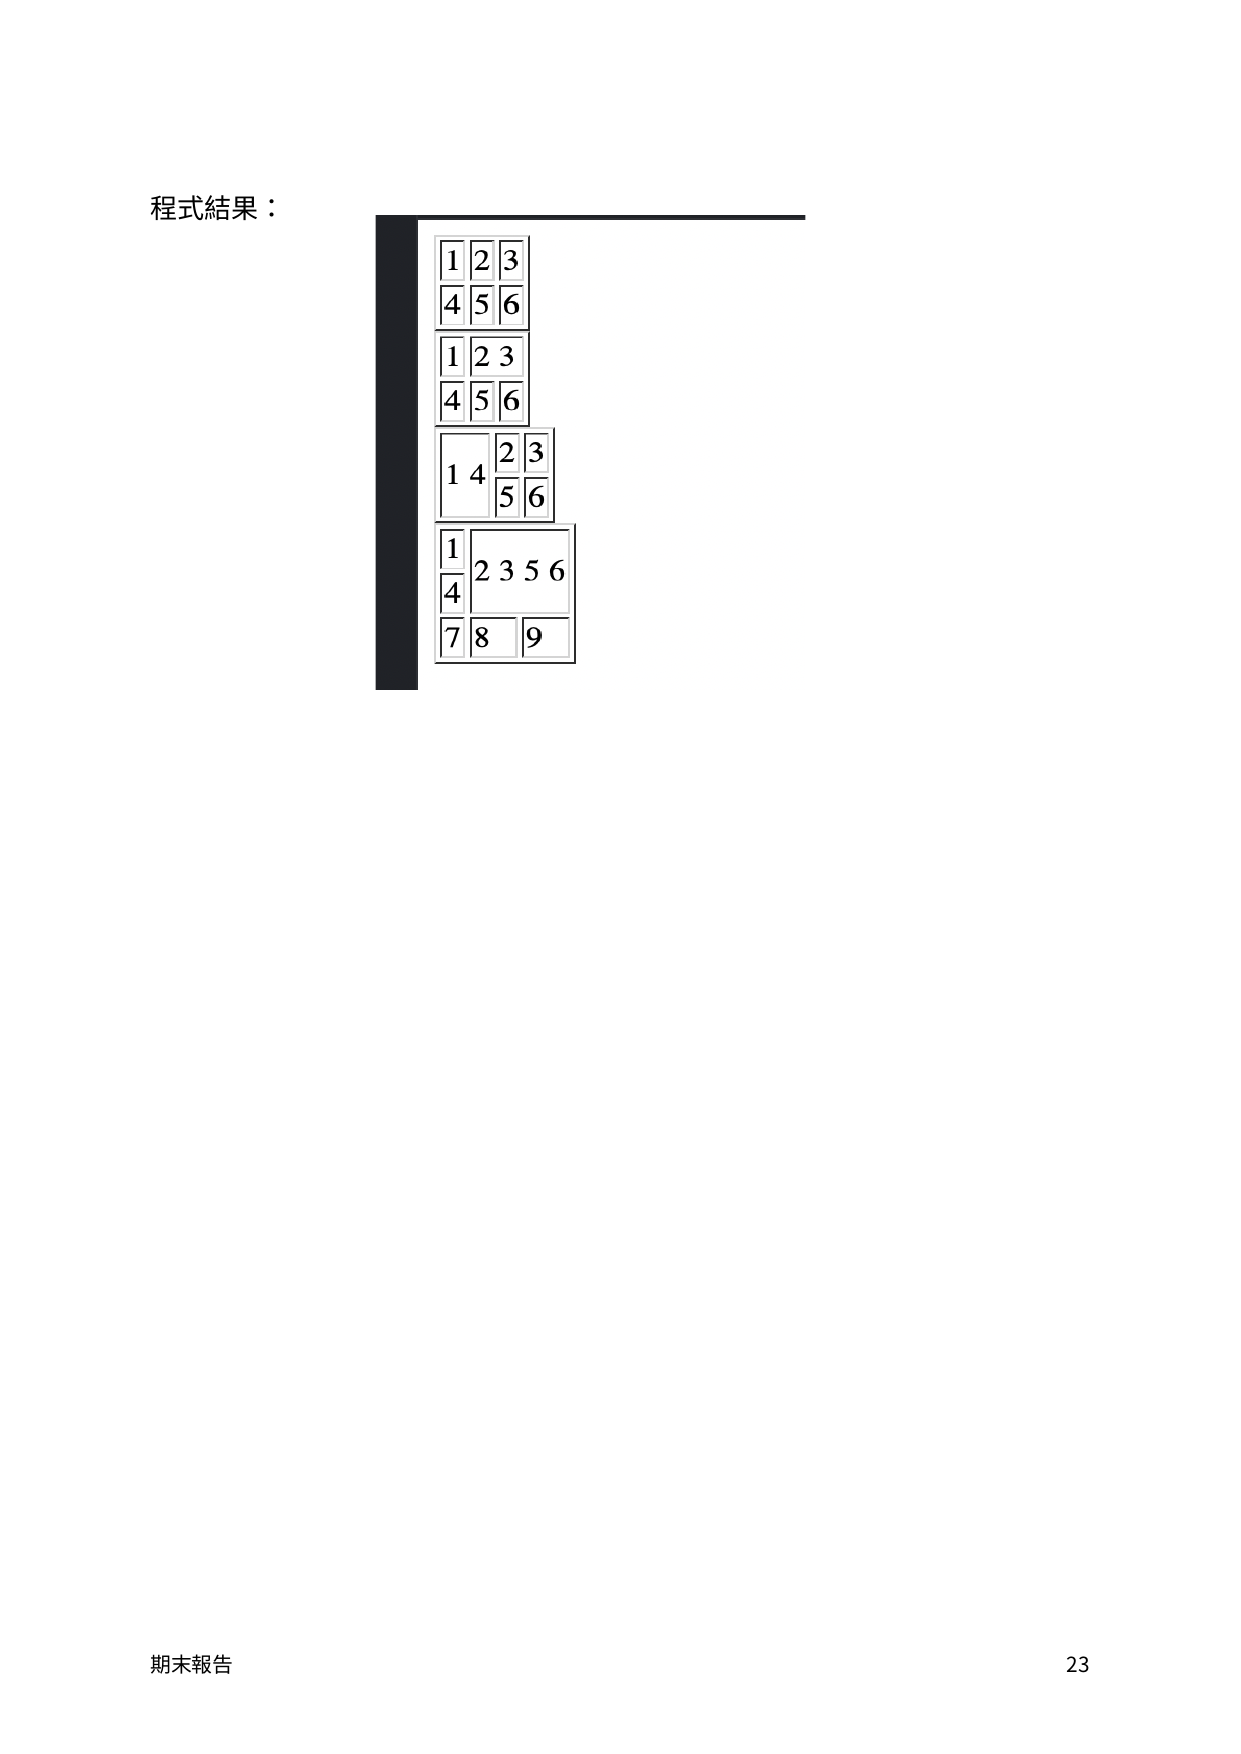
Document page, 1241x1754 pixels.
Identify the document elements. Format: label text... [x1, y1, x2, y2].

text 程式結果： [150, 187, 1090, 226]
picture [374, 215, 806, 690]
